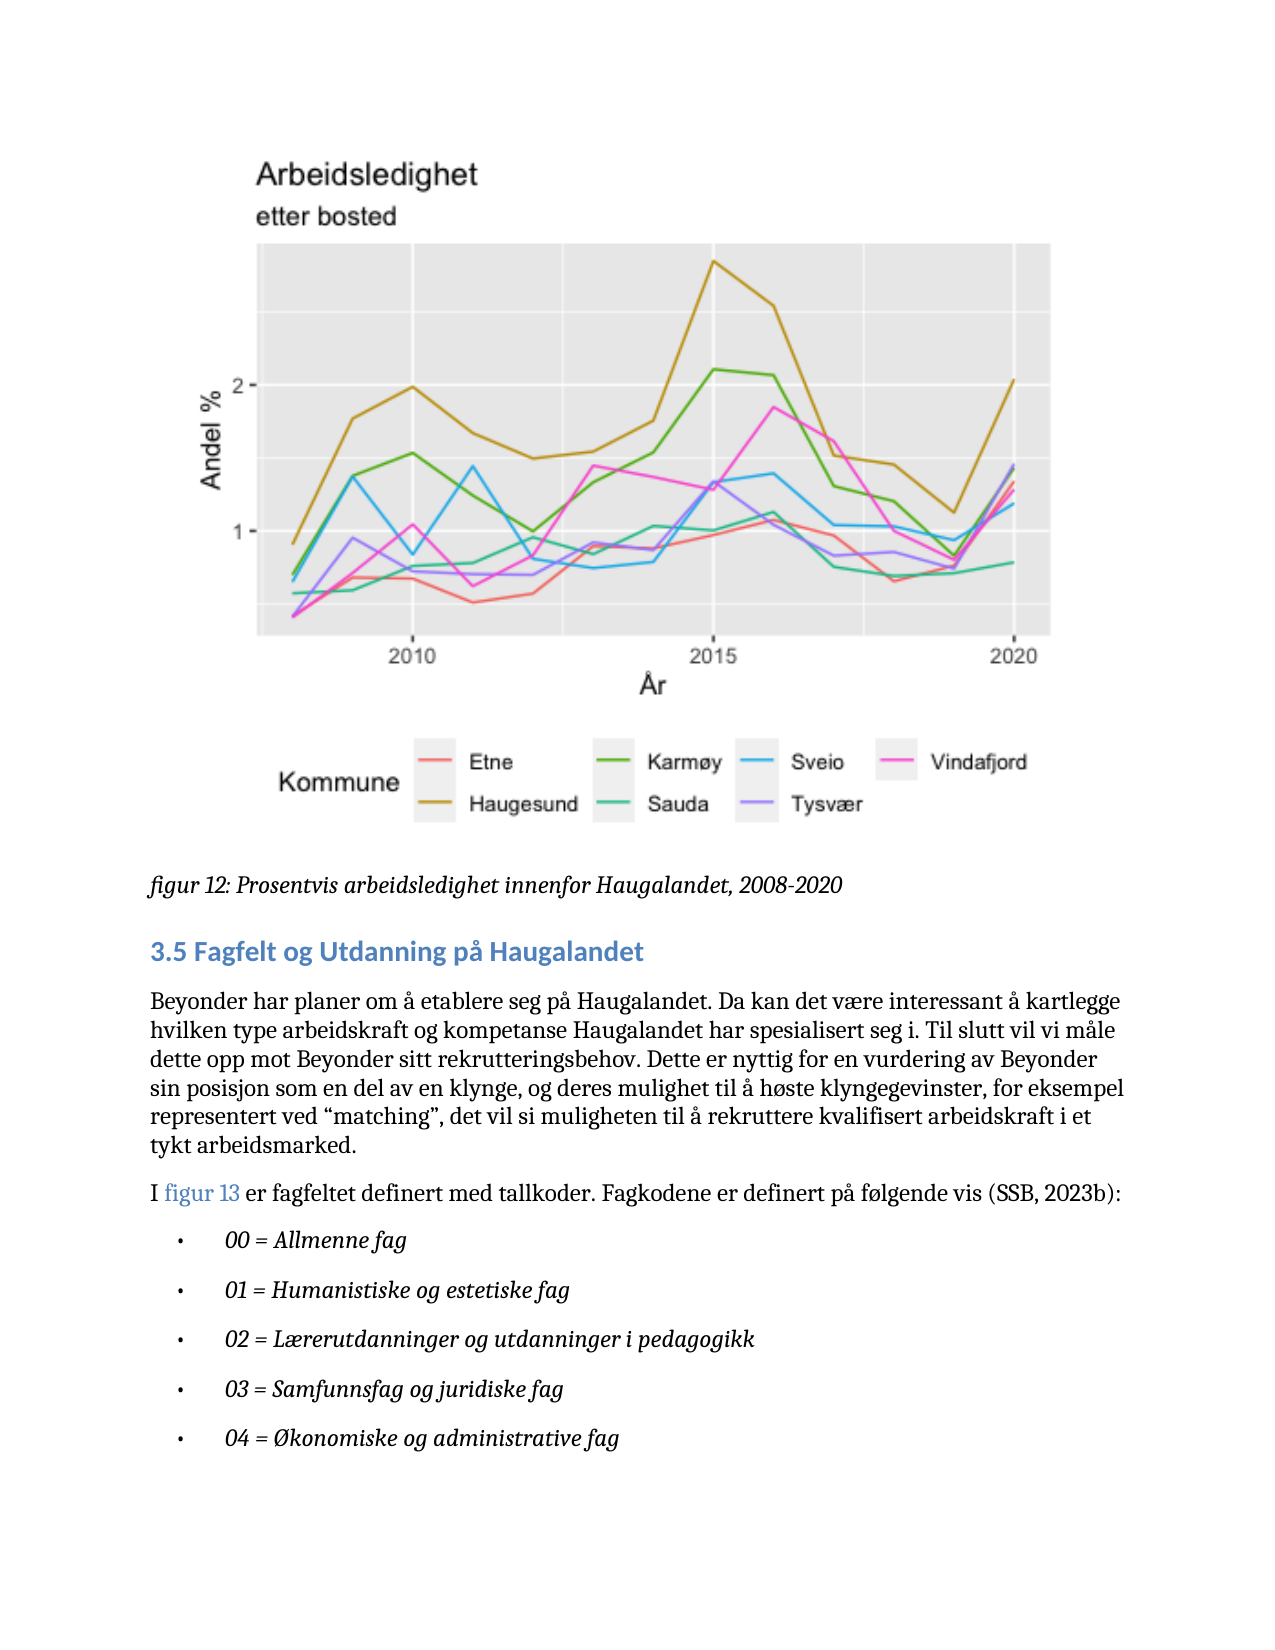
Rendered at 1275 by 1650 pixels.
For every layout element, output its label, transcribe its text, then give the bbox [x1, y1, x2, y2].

subtitle 3.5 Fagfelt og Utdanning på Haugalandet [150, 933, 1125, 968]
list 01 = Humanistiske og estetiske fag [175, 1276, 1125, 1304]
list 00 = Allmenne fag [175, 1226, 1125, 1255]
text I figur 13 er fagfeltet definert med tallkoder. Fagkodene er definert på følgende vis (SSB, 2023b): [150, 1178, 1125, 1207]
text Beyonder har planer om å etablere seg på Haugalandet. Da kan det være interessant å kartlegge hvilken type arbeidskraft og kompetanse Haugalandet har spesialisert seg i. Til slutt vil vi måle dette opp mot Beyonder sitt rekrutteringsbehov. Dette er nyttig for en vurdering av Beyonder sin posisjon som en del av en klynge, og deres mulighet til å høste klyngegevinster, for eksempel representert ved “matching”, det vil si muligheten til å rekruttere kvalifisert arbeidskraft i et tykt arbeidsmarked. [150, 987, 1125, 1160]
list 02 = Lærerutdanninger og utdanninger i pedagogikk [175, 1325, 1125, 1354]
picture [188, 150, 1064, 850]
list 03 = Samfunnsfag og juridiske fag [175, 1375, 1125, 1403]
table_header figur 12: Prosentvis arbeidsledighet innenfor Haugalandet, 2008-2020 [139, 150, 1114, 912]
list 04 = Økonomiske og administrative fag [175, 1424, 1125, 1453]
